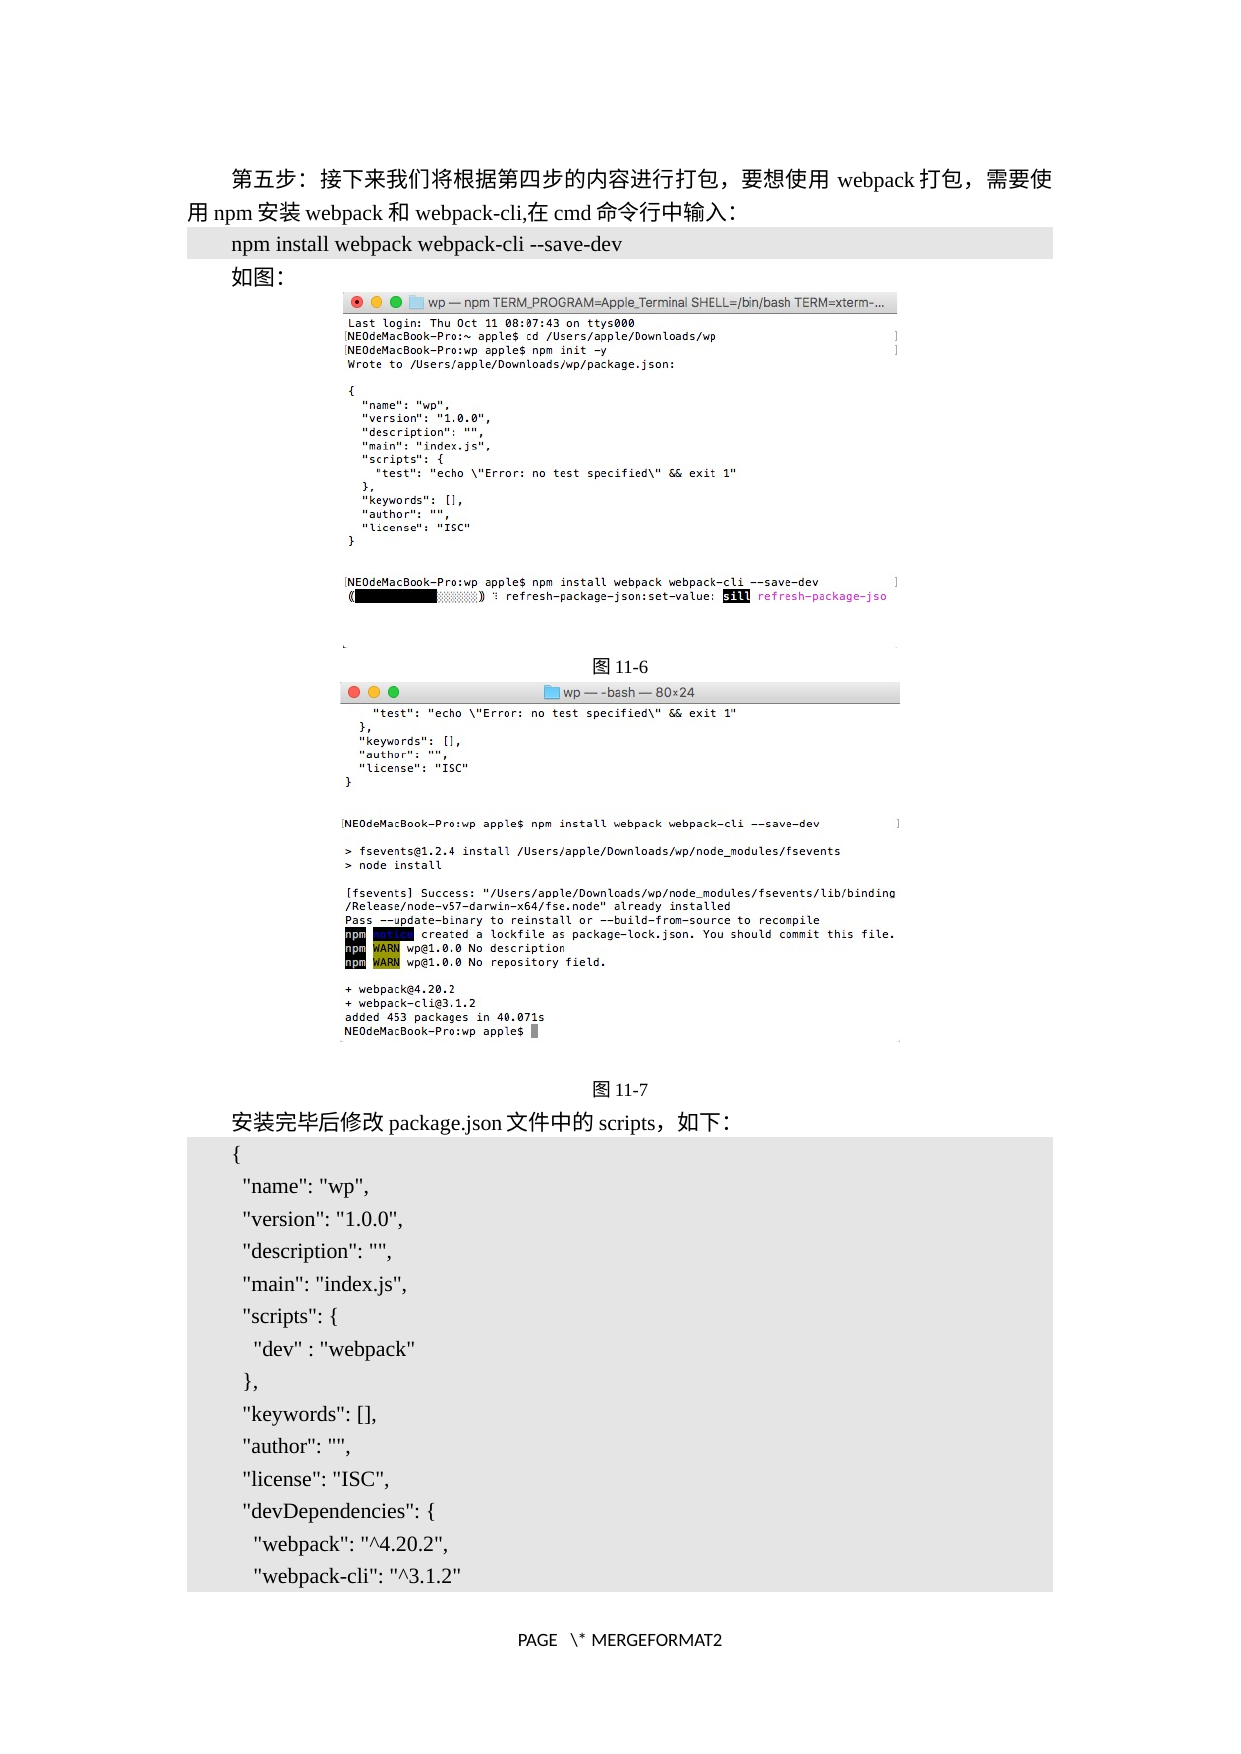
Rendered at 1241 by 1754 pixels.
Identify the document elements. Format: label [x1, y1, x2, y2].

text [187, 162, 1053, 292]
picture [340, 682, 900, 1042]
picture [343, 292, 898, 648]
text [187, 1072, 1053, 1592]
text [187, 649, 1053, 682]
